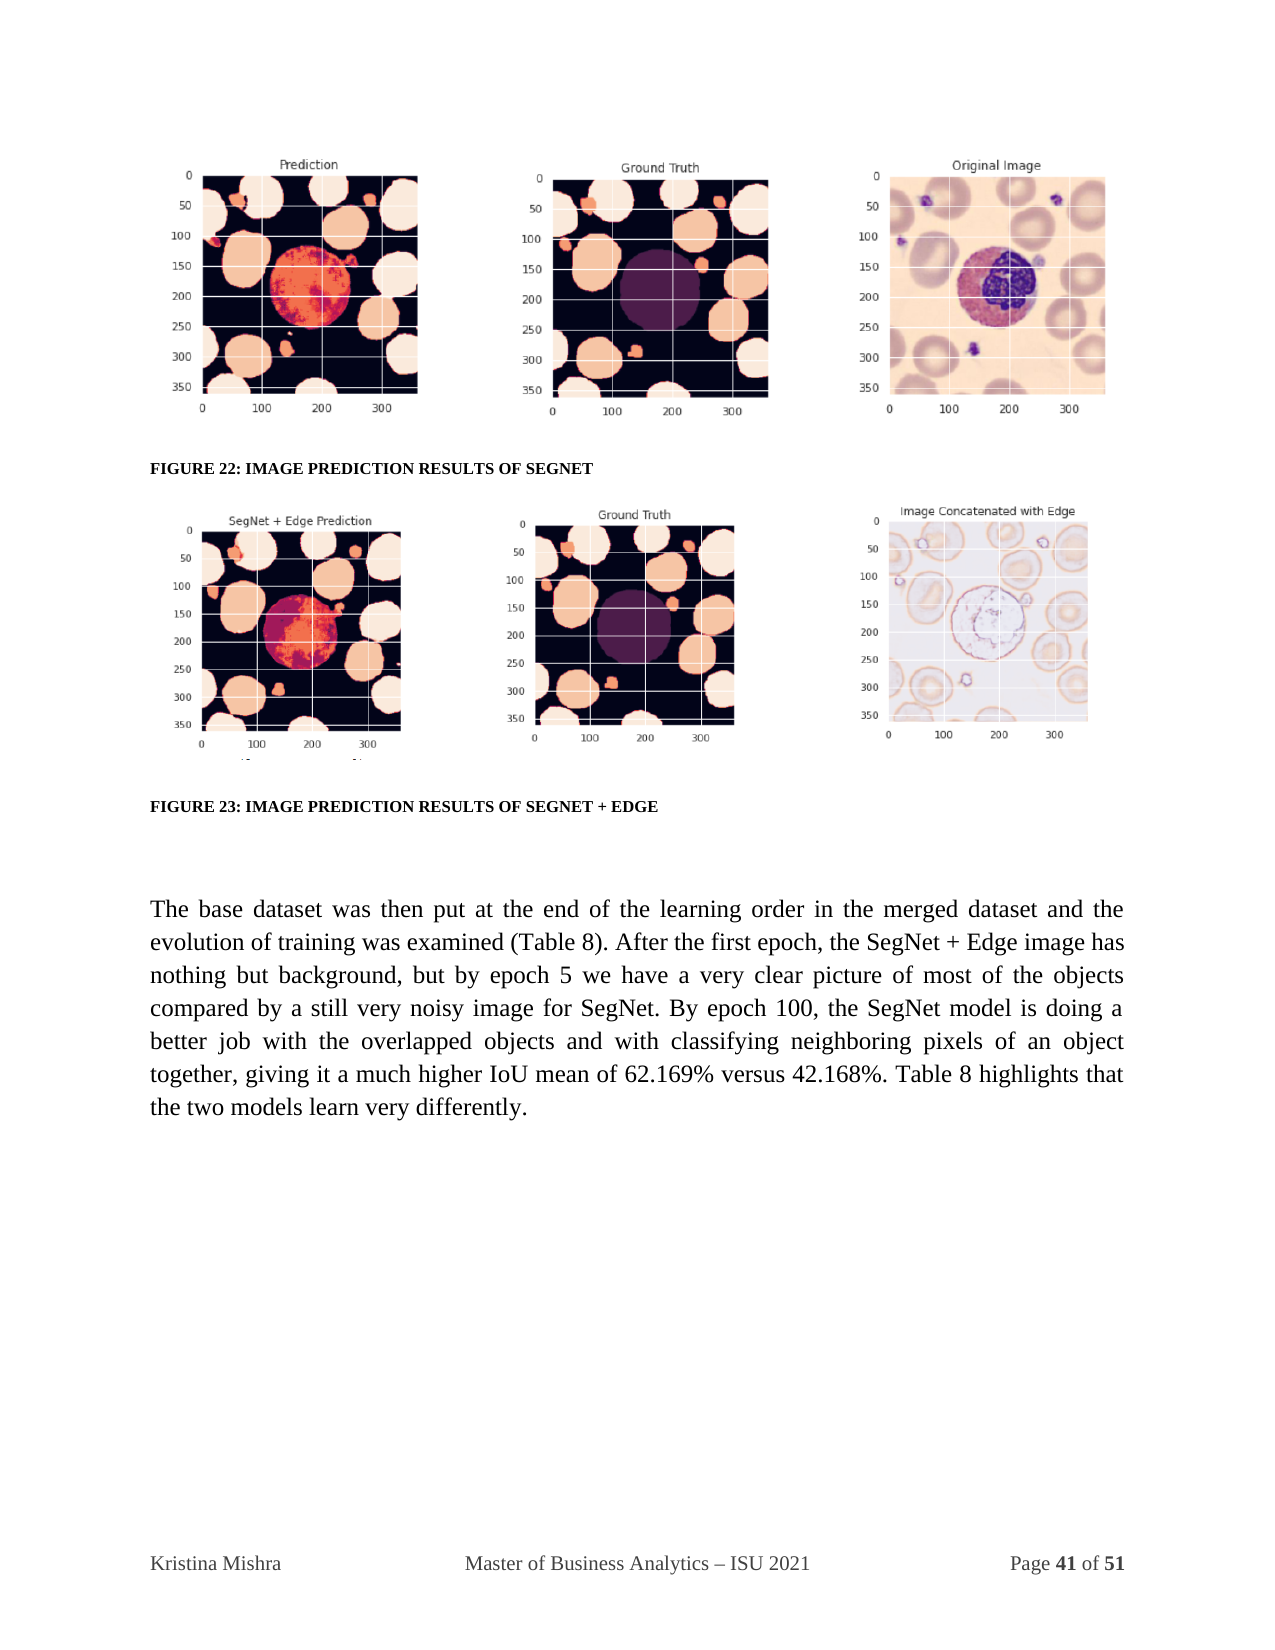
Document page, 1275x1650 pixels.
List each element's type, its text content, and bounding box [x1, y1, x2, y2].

text The base dataset was then put at the end of the learning order in the merged dataset and the evolution of training was examined (Table 8). After the first epoch, the SegNet + Edge image has nothing but background, but by epoch 5 we have a very clear picture of most of the objects compared by a still very noisy image for SegNet. By epoch 100, the SegNet model is doing a better job with the overlapped objects and with classifying neighboring pixels of an object together, giving it a much higher IoU mean of 62.169% versus 42.168%. Table 8 highlights that the two models learn very differently. [150, 894, 1125, 1121]
text Figure 22: IMAGE PREDICTION RESULTS OF SEGNET [150, 458, 1125, 478]
picture [150, 150, 1125, 435]
picture [150, 501, 1125, 773]
text Figure 23: IMAGE PREDICTION RESULTS OF Segnet + Edge [150, 797, 1125, 816]
